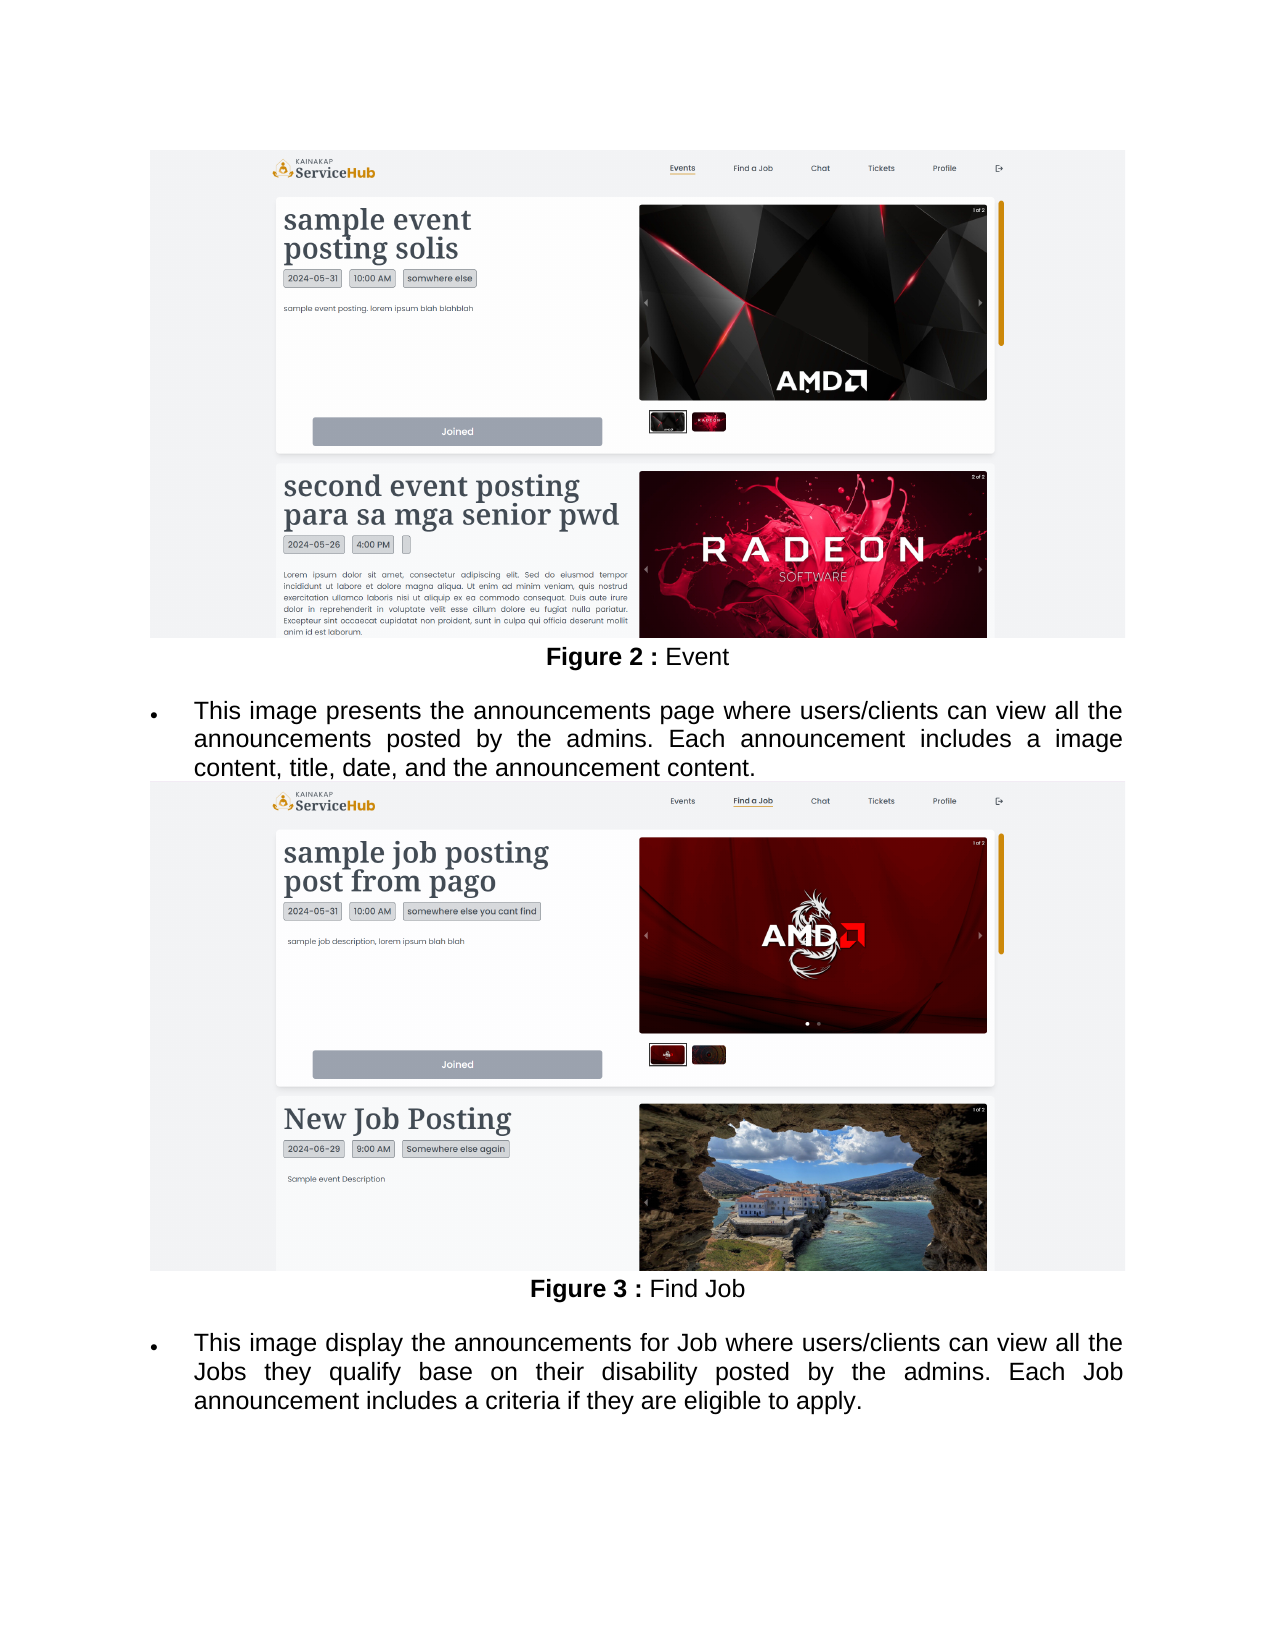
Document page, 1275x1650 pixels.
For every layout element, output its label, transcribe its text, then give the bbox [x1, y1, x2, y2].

text Figure 2 : Event [150, 638, 1125, 671]
picture [150, 150, 1125, 638]
picture [150, 781, 1125, 1271]
list This image presents the announcements page where users/clients can view all the announcements posted by the admins. Each announcement includes a image content, title, date, and the announcement content. [150, 696, 1125, 781]
text Figure 3 : Find Job [150, 1271, 1125, 1303]
list This image display the announcements for Job where users/clients can view all the Jobs they qualify base on their disability posted by the admins. Each Job announcement includes a criteria if they are eligible to apply. [150, 1328, 1125, 1414]
